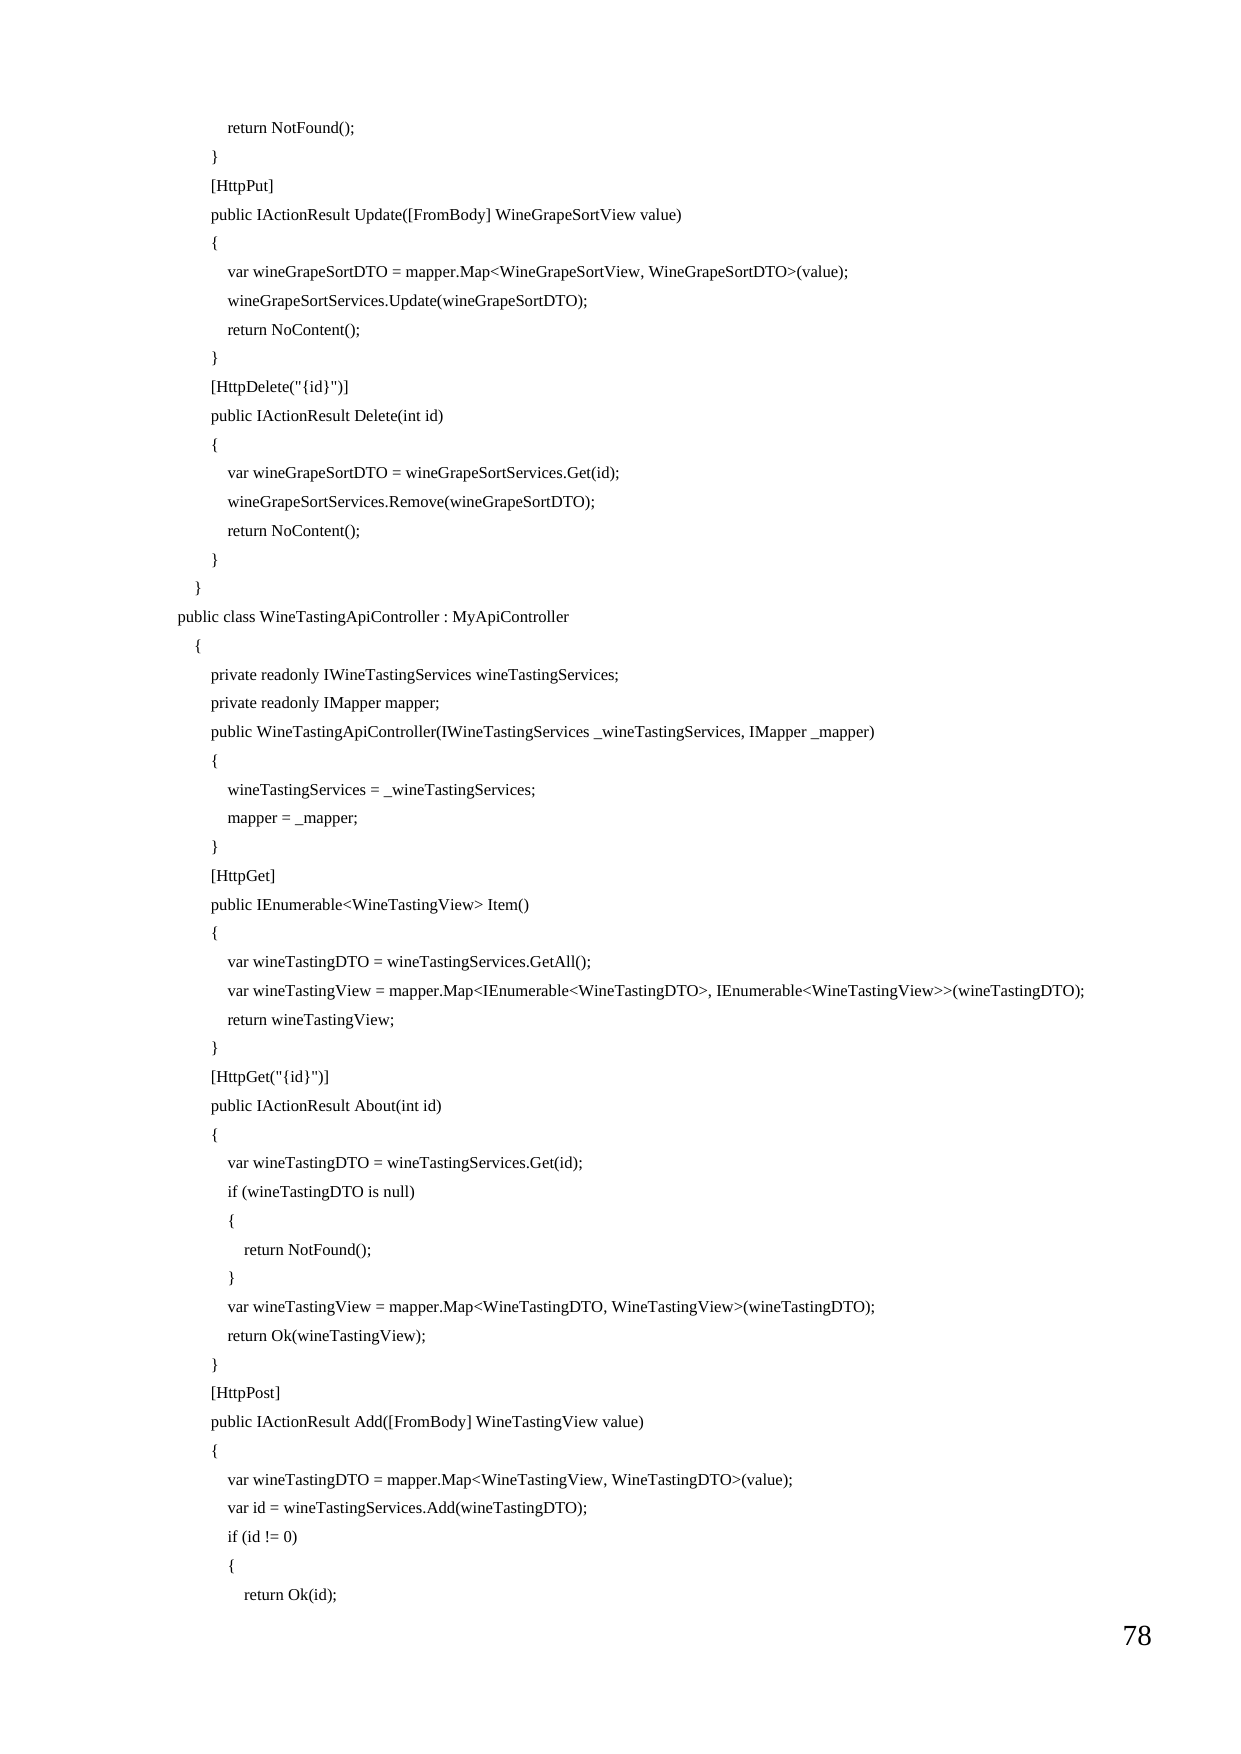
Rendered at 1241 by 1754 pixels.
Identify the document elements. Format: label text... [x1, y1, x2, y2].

text public IActionResult About(int id) [177, 1096, 1152, 1115]
text private readonly IMapper mapper; [177, 693, 1152, 712]
text [HttpGet] [177, 866, 1152, 885]
text [HttpGet("{id}")] [177, 1067, 1152, 1086]
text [177, 262, 1152, 281]
text [HttpPut] [177, 176, 1152, 195]
text } [177, 837, 1152, 856]
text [177, 1469, 1152, 1488]
text } [177, 147, 1152, 166]
text var id = wineTastingServices.Add(wineTastingDTO); [177, 1498, 1152, 1517]
text return wineTastingView; [177, 1009, 1152, 1028]
text return NoContent(); [177, 521, 1152, 540]
text return Ok(wineTastingView); [177, 1326, 1152, 1345]
text return NotFound(); [177, 118, 1152, 137]
text public IActionResult Delete(int id) [177, 406, 1152, 425]
text } [177, 1038, 1152, 1057]
text public class WineTastingApiController : MyApiController [177, 607, 1152, 626]
text { [177, 1211, 1152, 1230]
text var wineGrapeSortDTO = wineGrapeSortServices.Get(id); [177, 463, 1152, 482]
text return NotFound(); [177, 1239, 1152, 1258]
text wineTastingServices = _wineTastingServices; [177, 779, 1152, 798]
text wineGrapeSortServices.Remove(wineGrapeSortDTO); [177, 492, 1152, 511]
text { [177, 1124, 1152, 1143]
text { [177, 1556, 1152, 1575]
text [HttpPost] [177, 1383, 1152, 1402]
text var wineTastingView = mapper.Map<WineTastingDTO, WineTastingView>(wineTastingDTO); [177, 1297, 1152, 1316]
text } [177, 549, 1152, 568]
text if (id != 0) [177, 1527, 1152, 1546]
text { [177, 923, 1152, 942]
text private readonly IWineTastingServices wineTastingServices; [177, 664, 1152, 683]
text var wineTastingDTO = wineTastingServices.GetAll(); [177, 952, 1152, 971]
text wineGrapeSortServices.Update(wineGrapeSortDTO); [177, 291, 1152, 310]
text return NoContent(); [177, 319, 1152, 338]
text var wineTastingDTO = wineTastingServices.Get(id); [177, 1153, 1152, 1172]
text return Ok(id); [177, 1584, 1152, 1603]
text { [177, 434, 1152, 453]
text } [177, 1268, 1152, 1287]
text var wineTastingView = mapper.Map<IEnumerable<WineTastingDTO>, IEnumerable<WineTastingView>>(wineTastingDTO); [177, 981, 1152, 1000]
text public IEnumerable<WineTastingView> Item() [177, 894, 1152, 913]
text { [177, 636, 1152, 655]
text [HttpDelete("{id}")] [177, 377, 1152, 396]
text { [177, 751, 1152, 770]
text } [177, 1354, 1152, 1373]
text public IActionResult Add([FromBody] WineTastingView value) [177, 1412, 1152, 1431]
text } [177, 578, 1152, 597]
text public WineTastingApiController(IWineTastingServices _wineTastingServices, IMapper _mapper) [177, 722, 1152, 741]
text { [177, 1441, 1152, 1460]
text if (wineTastingDTO is null) [177, 1182, 1152, 1201]
text public IActionResult Update([FromBody] WineGrapeSortView value) [177, 204, 1152, 223]
text } [177, 348, 1152, 367]
text mapper = _mapper; [177, 808, 1152, 827]
text { [177, 233, 1152, 252]
